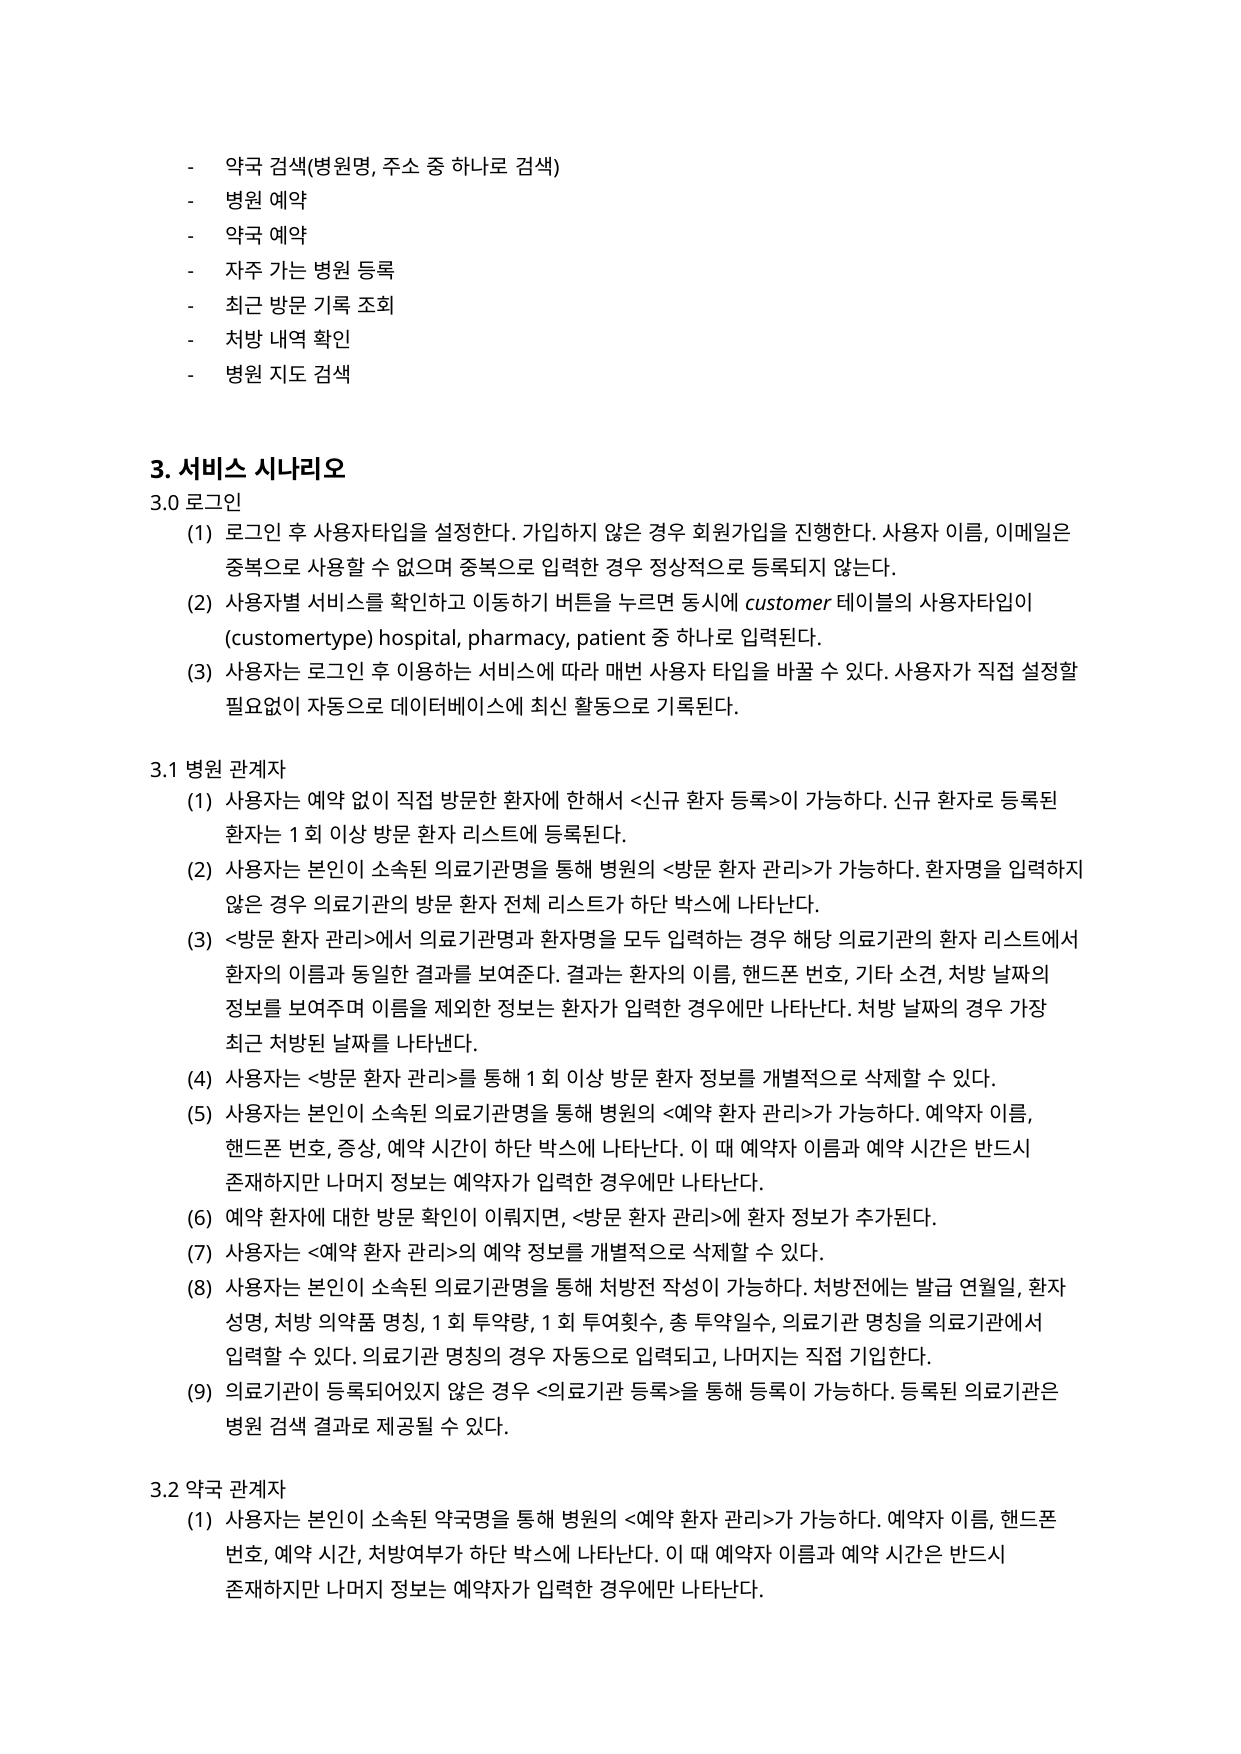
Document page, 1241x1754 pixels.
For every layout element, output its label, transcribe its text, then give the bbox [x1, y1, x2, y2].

list 사용자는 <예약 환자 관리>의 예약 정보를 개별적으로 삭제할 수 있다. [187, 1236, 1090, 1266]
list 사용자는 로그인 후 이용하는 서비스에 따라 매번 사용자 타입을 바꿀 수 있다. 사용자가 직접 설정할 필요없이 자동으로 데이터베이스에 최신 활동으로 기록된다. [187, 656, 1090, 721]
list 사용자는 본인이 소속된 의료기관명을 통해 병원의 <예약 환자 관리>가 가능하다. 예약자 이름, 핸드폰 번호, 증상, 예약 시간이 하단 박스에 나타난다. 이 때 예약자 이름과 예약 시간은 반드시 존재하지만 나머지 정보는 예약자가 입력한 경우에만 나타난다. [187, 1097, 1090, 1197]
list 병원 예약 [187, 185, 1090, 215]
list 사용자별 서비스를 확인하고 이동하기 버튼을 누르면 동시에 customer 테이블의 사용자타입이(customertype) hospital, pharmacy, patient 중 하나로 입력된다. [187, 586, 1090, 651]
text 3.0 로그인 [150, 486, 1090, 516]
list 예약 환자에 대한 방문 확인이 이뤄지면, <방문 환자 관리>에 환자 정보가 추가된다. [187, 1201, 1090, 1232]
text 3.1 병원 관계자 [150, 753, 1090, 784]
list 병원 지도 검색 [187, 358, 1090, 388]
list 사용자는 본인이 소속된 의료기관명을 통해 처방전 작성이 가능하다. 처방전에는 발급 연월일, 환자 성명, 처방 의약품 명칭, 1회 투약량, 1회 투여횟수, 총 투약일수, 의료기관 명칭을 의료기관에서 입력할 수 있다. 의료기관 명칭의 경우 자동으로 입력되고, 나머지는 직접 기입한다. [187, 1271, 1090, 1371]
list <방문 환자 관리>에서 의료기관명과 환자명을 모두 입력하는 경우 해당 의료기관의 환자 리스트에서 환자의 이름과 동일한 결과를 보여준다. 결과는 환자의 이름, 핸드폰 번호, 기타 소견, 처방 날짜의 정보를 보여주며 이름을 제외한 정보는 환자가 입력한 경우에만 나타난다. 처방 날짜의 경우 가장 최근 처방된 날짜를 나타낸다. [187, 923, 1090, 1058]
list 로그인 후 사용자타입을 설정한다. 가입하지 않은 경우 회원가입을 진행한다. 사용자 이름, 이메일은 중복으로 사용할 수 없으며 중복으로 입력한 경우 정상적으로 등록되지 않는다. [187, 516, 1090, 581]
text 3.2 약국 관계자 [150, 1473, 1090, 1504]
list 의료기관이 등록되어있지 않은 경우 <의료기관 등록>을 통해 등록이 가능하다. 등록된 의료기관은 병원 검색 결과로 제공될 수 있다. [187, 1375, 1090, 1440]
list 사용자는 <방문 환자 관리>를 통해1회 이상 방문 환자 정보를 개별적으로 삭제할 수 있다. [187, 1062, 1090, 1092]
list 약국 검색(병원명, 주소 중 하나로 검색) [187, 150, 1090, 180]
list 최근 방문 기록 조회 [187, 289, 1090, 319]
list 사용자는 본인이 소속된 약국명을 통해 병원의 <예약 환자 관리>가 가능하다. 예약자 이름, 핸드폰 번호, 예약 시간, 처방여부가 하단 박스에 나타난다. 이 때 예약자 이름과 예약 시간은 반드시 존재하지만 나머지 정보는 예약자가 입력한 경우에만 나타난다. [187, 1504, 1090, 1603]
list 사용자는 본인이 소속된 의료기관명을 통해 병원의 <방문 환자 관리>가 가능하다. 환자명을 입력하지 않은 경우 의료기관의 방문 환자 전체 리스트가 하단 박스에 나타난다. [187, 853, 1090, 918]
list 사용자는 예약 없이 직접 방문한 환자에 한해서 <신규 환자 등록>이 가능하다. 신규 환자로 등록된 환자는 1회 이상 방문 환자 리스트에 등록된다. [187, 784, 1090, 849]
list 약국 예약 [187, 219, 1090, 250]
list 자주 가는 병원 등록 [187, 254, 1090, 284]
text 3. 서비스 시나리오 [150, 450, 1090, 486]
list 처방 내역 확인 [187, 323, 1090, 354]
